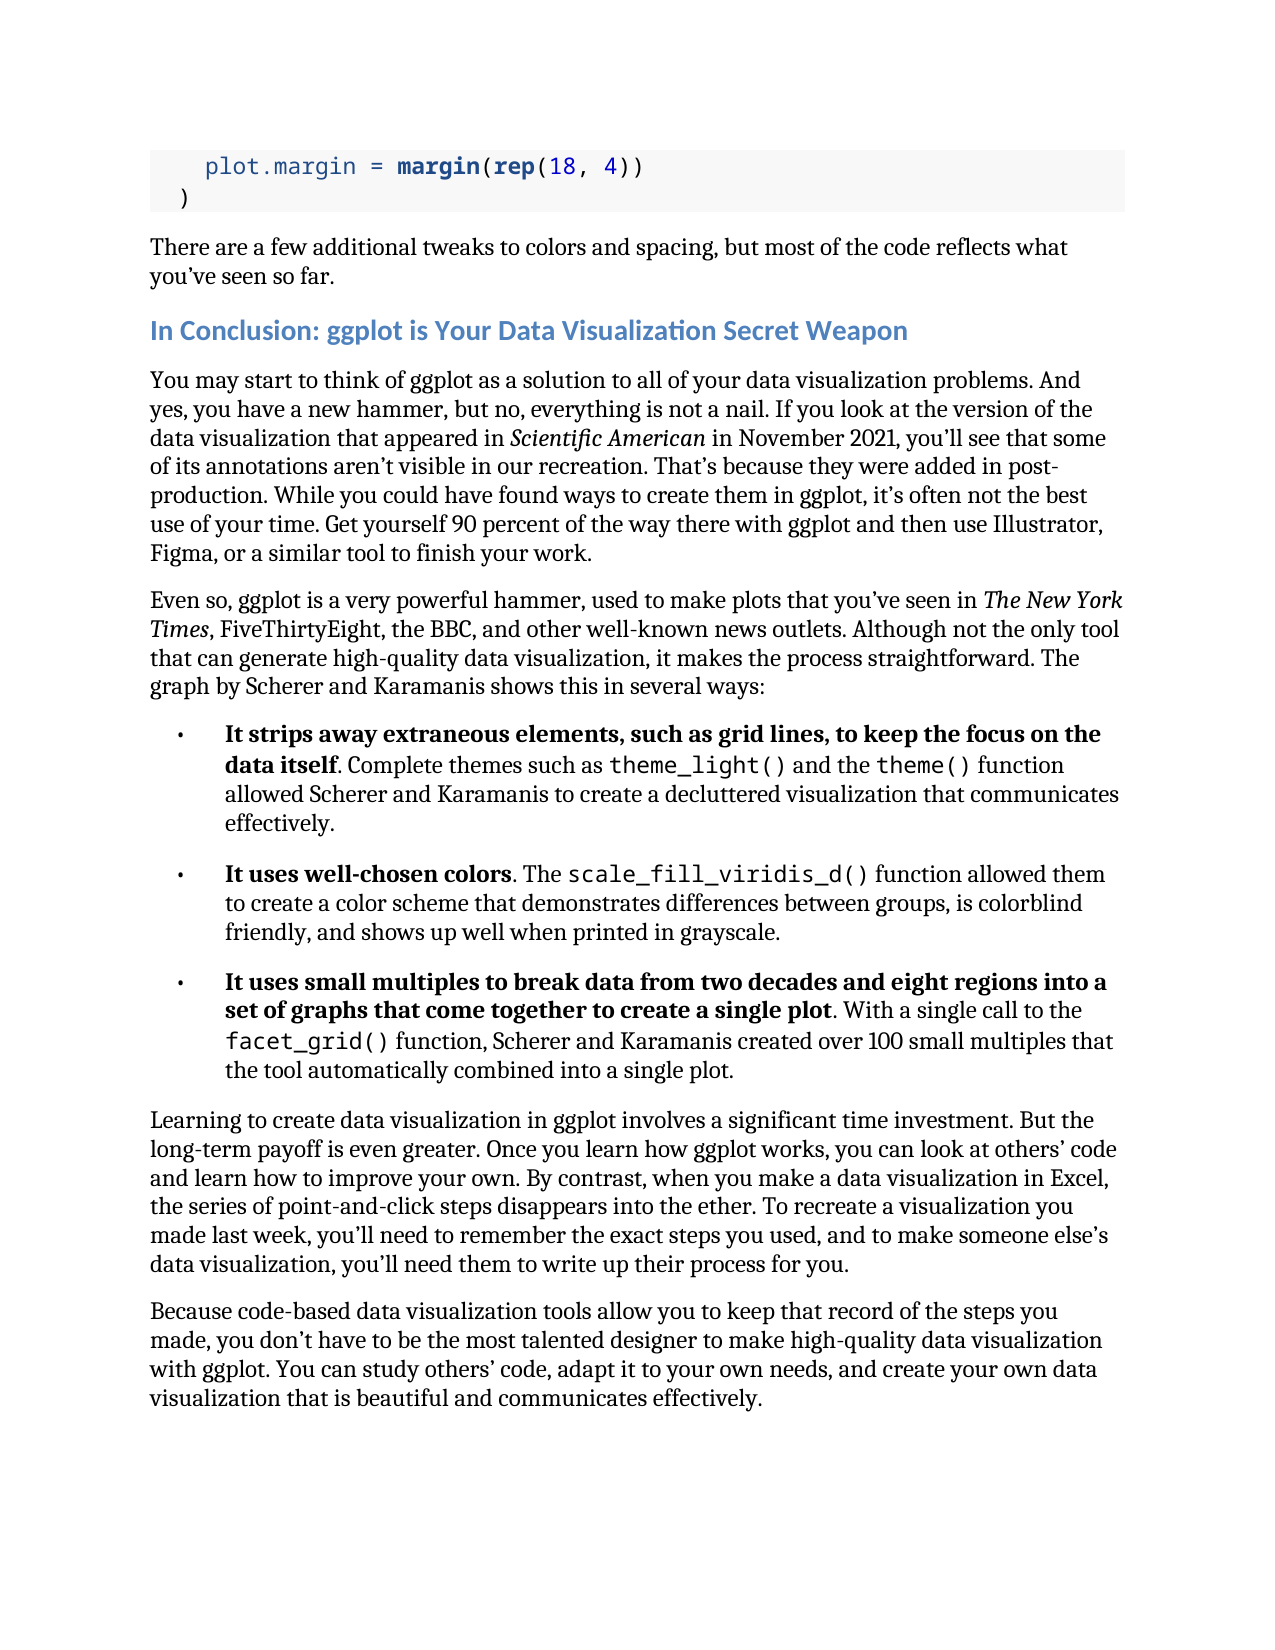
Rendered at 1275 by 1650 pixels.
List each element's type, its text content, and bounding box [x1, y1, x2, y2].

list It strips away extraneous elements, such as grid lines, to keep the focus on the data itself. Complete themes such as theme_light() and the theme() function allowed Scherer and Karamanis to create a decluttered visualization that communicates effectively. [175, 720, 1125, 837]
text Because code-based data visualization tools allow you to keep that record of the steps you made, you don’t have to be the most talented designer to make high-quality data visualization with ggplot. You can study others’ code, adapt it to your own needs, and create your own data visualization that is beautiful and communicates effectively. [150, 1297, 1125, 1412]
subtitle In Conclusion: ggplot is Your Data Visualization Secret Weapon [150, 312, 1125, 347]
text There are a few additional tweaks to colors and spacing, but most of the code reflects what you’ve seen so far. [150, 233, 1125, 291]
text Even so, ggplot is a very powerful hammer, used to make plots that you’ve seen in The New York Times, FiveThirtyEight, the BBC, and other well-known news outlets. Although not the only tool that can generate high-quality data visualization, it makes the process straightforward. The graph by Scherer and Karamanis shows this in several ways: [150, 586, 1125, 701]
list It uses small multiples to break data from two decades and eight regions into a set of graphs that come together to create a single plot. With a single call to the facet_grid() function, Scherer and Karamanis created over 100 small multiples that the tool automatically combined into a single plot. [175, 968, 1125, 1085]
text Learning to create data visualization in ggplot involves a significant time investment. But the long-term payoff is even greater. Once you learn how ggplot works, you can look at others’ code and learn how to improve your own. By contrast, when you make a data visualization in Excel, the series of point-and-click steps disappears into the ether. To recreate a visualization you made last week, you’ll need to remember the exact steps you used, and to make someone else’s data visualization, you’ll need them to write up their process for you. [150, 1106, 1125, 1278]
text You may start to think of ggplot as a solution to all of your data visualization problems. And yes, you have a new hammer, but no, everything is not a nail. If you look at the version of the data visualization that appeared in Scientific American in November 2021, you’ll see that some of its annotations aren’t visible in our recreation. That’s because they were added in post-production. While you could have found ways to create them in ggplot, it’s often not the best use of your time. Get yourself 90 percent of the way there with ggplot and then use Illustrator, Figma, or a similar tool to finish your work. [150, 366, 1125, 567]
list It uses well-chosen colors. The scale_fill_viridis_d() function allowed them to create a color scheme that demonstrates differences between groups, is colorblind friendly, and shows up well when printed in grayscale. [175, 858, 1125, 947]
